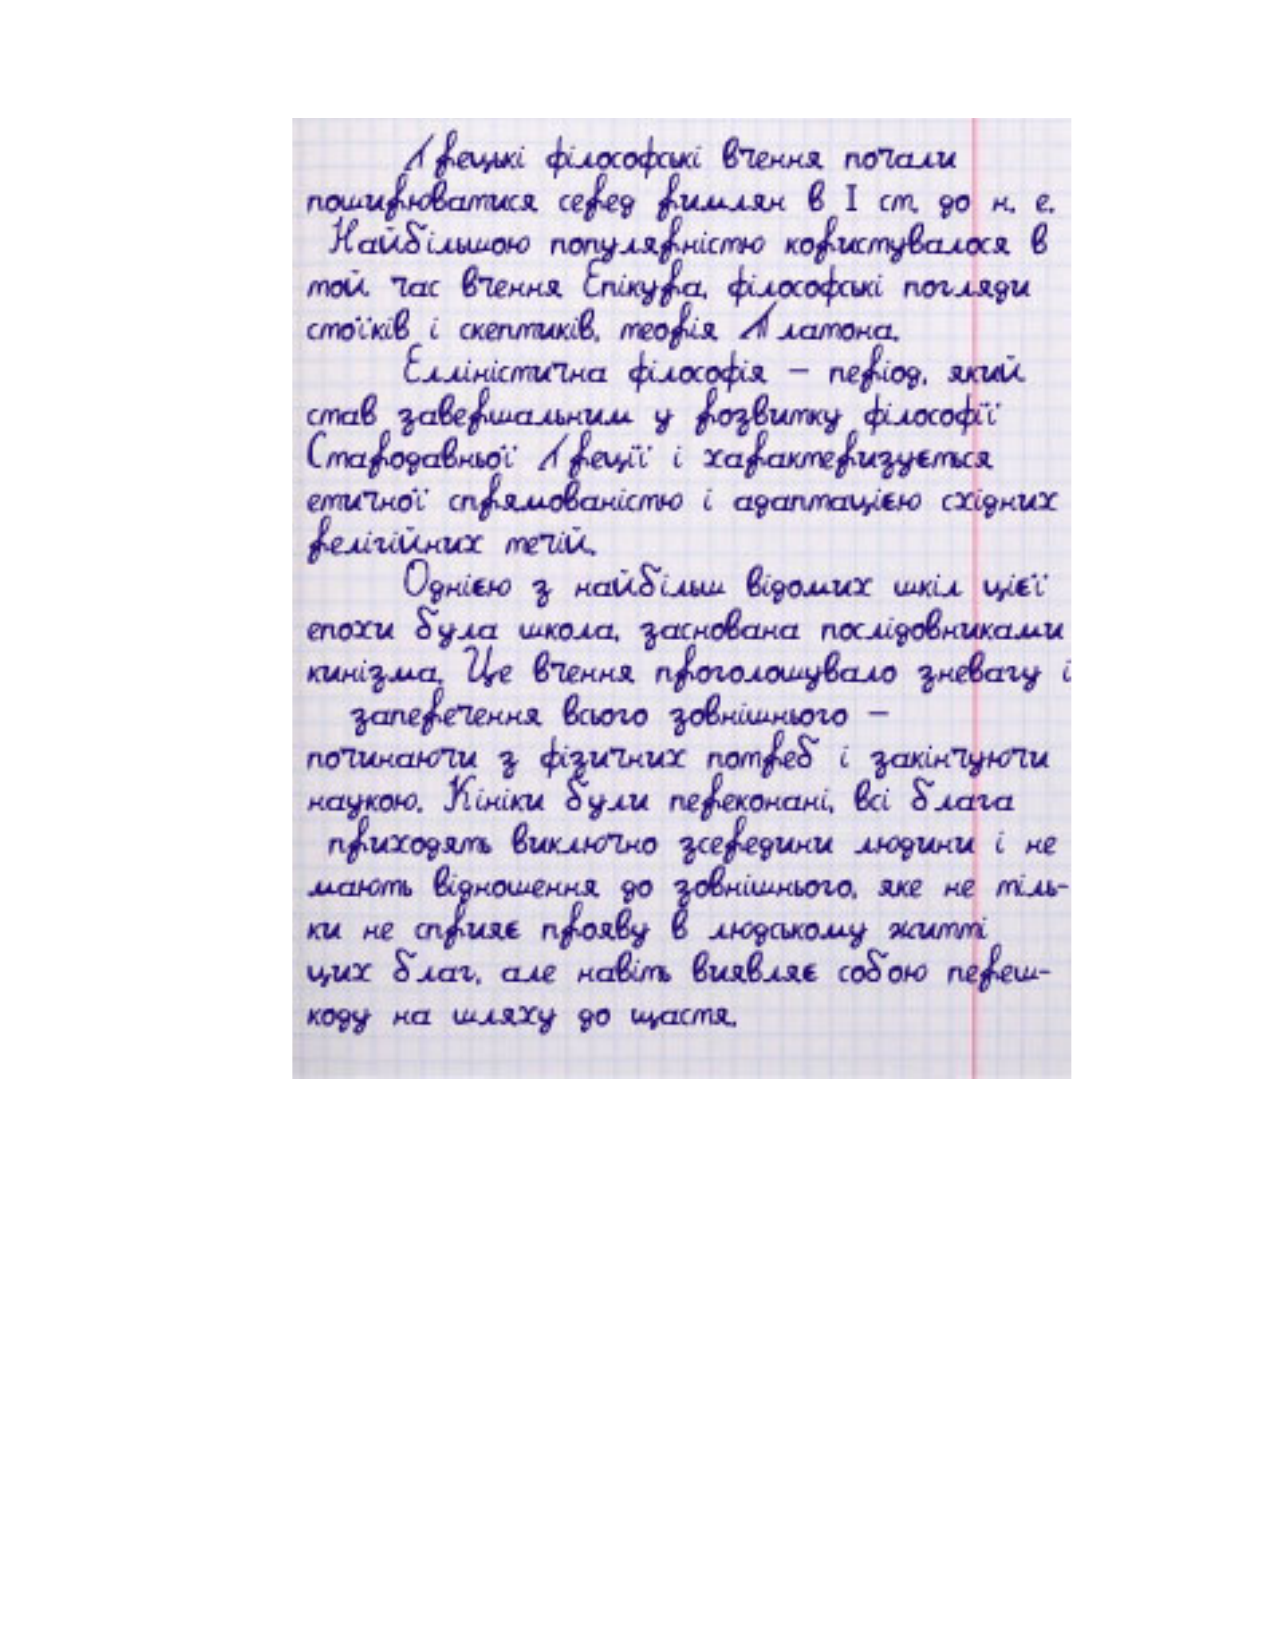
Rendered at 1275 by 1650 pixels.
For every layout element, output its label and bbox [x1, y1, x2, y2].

picture [292, 118, 1072, 1079]
